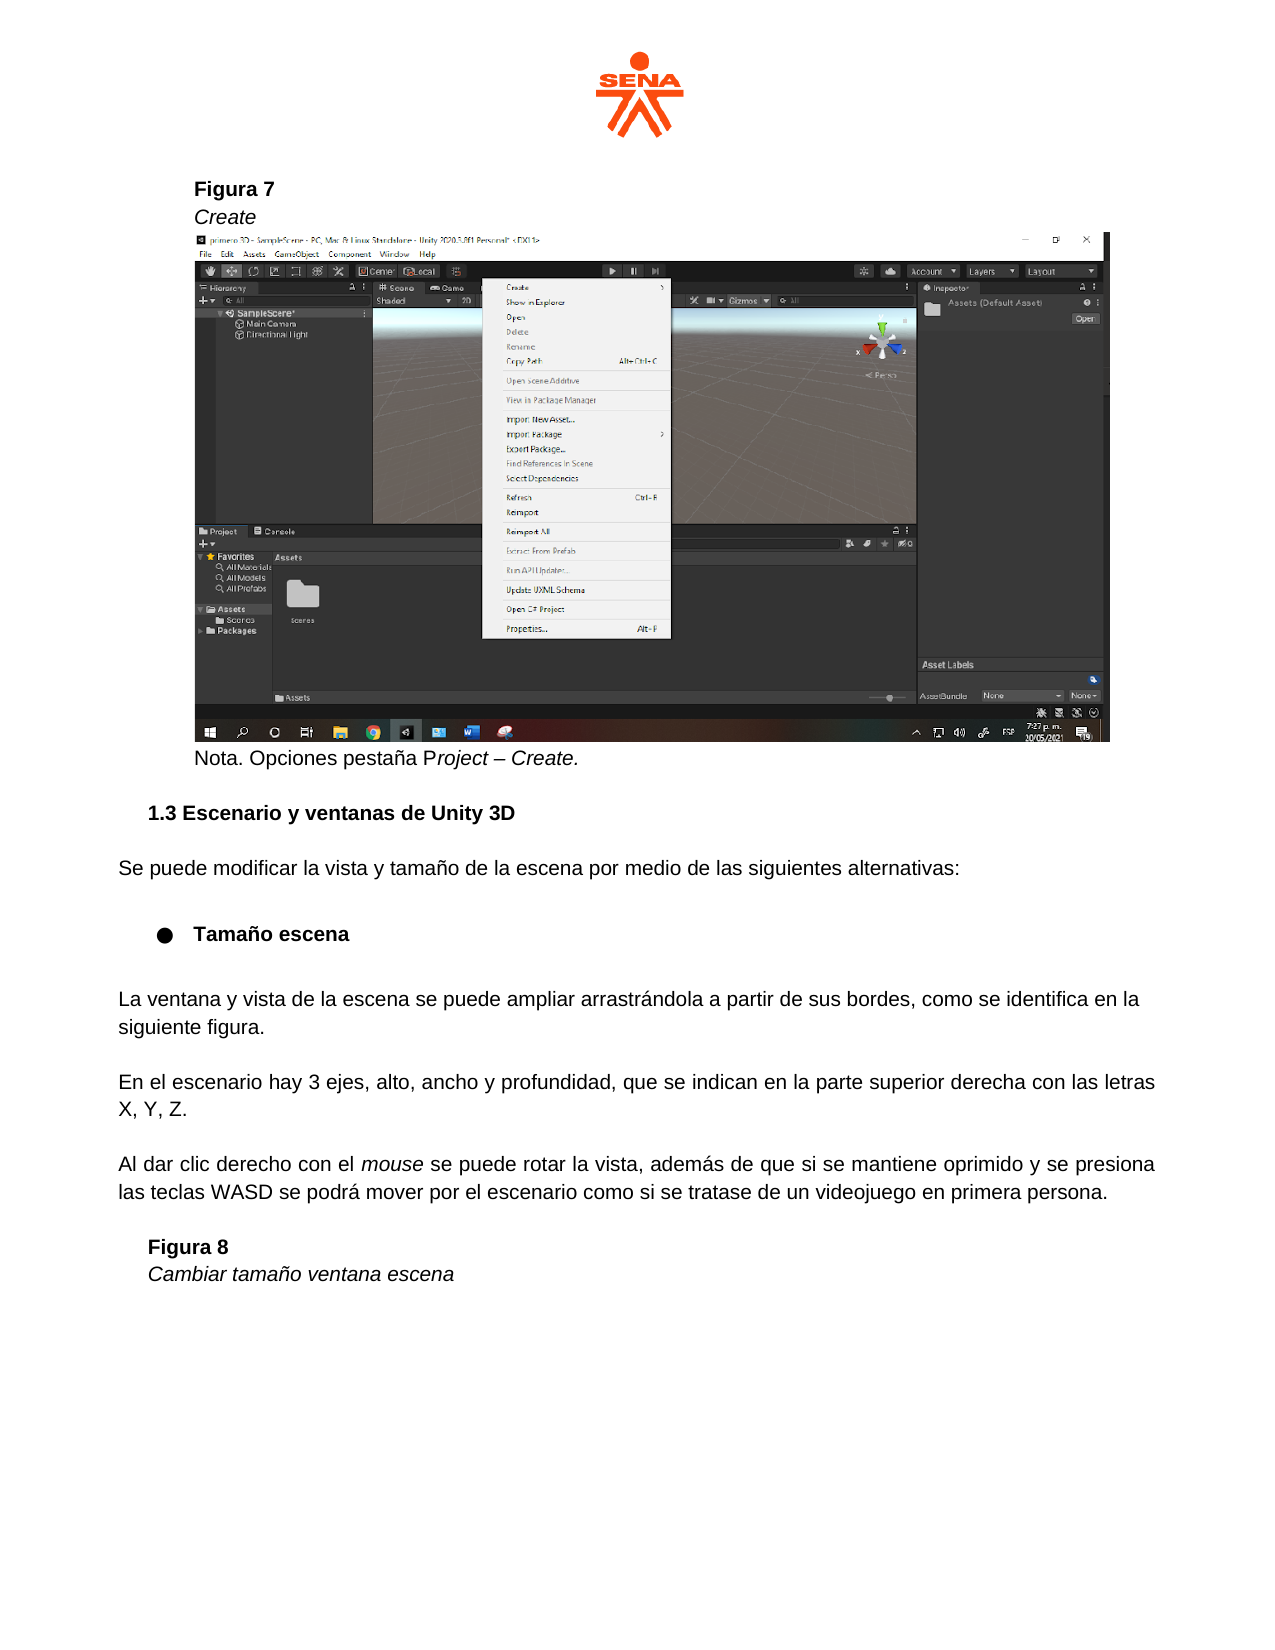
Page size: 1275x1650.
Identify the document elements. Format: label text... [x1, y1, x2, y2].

text Create [118, 205, 1157, 229]
text Cambiar tamaño ventana escena [118, 1262, 1157, 1286]
list Tamaño escena [156, 911, 1157, 953]
text Se puede modificar la vista y tamaño de la escena por medio de las siguientes alternativas: [118, 856, 1157, 879]
text Al dar clic derecho con el mouse se puede rotar la vista, además de que si se mantiene oprimido y se presiona las teclas WASD se podrá mover por el escenario como si se tratase de un videojuego en primera persona. [118, 1152, 1157, 1203]
picture [585, 48, 690, 142]
text Figura 7 [118, 177, 1157, 201]
text Nota. Opciones pestaña Project – Create. [118, 746, 1157, 769]
text La ventana y vista de la escena se puede ampliar arrastrándola a partir de sus bordes, como se identifica en la siguiente figura. [118, 987, 1157, 1038]
text Figura 8 [118, 1234, 1157, 1258]
picture [194, 232, 1110, 742]
text En el escenario hay 3 ejes, alto, ancho y profundidad, que se indican en la parte superior derecha con las letras X, Y, Z. [118, 1069, 1157, 1121]
text 1.3 Escenario y ventanas de Unity 3D [118, 801, 1157, 824]
